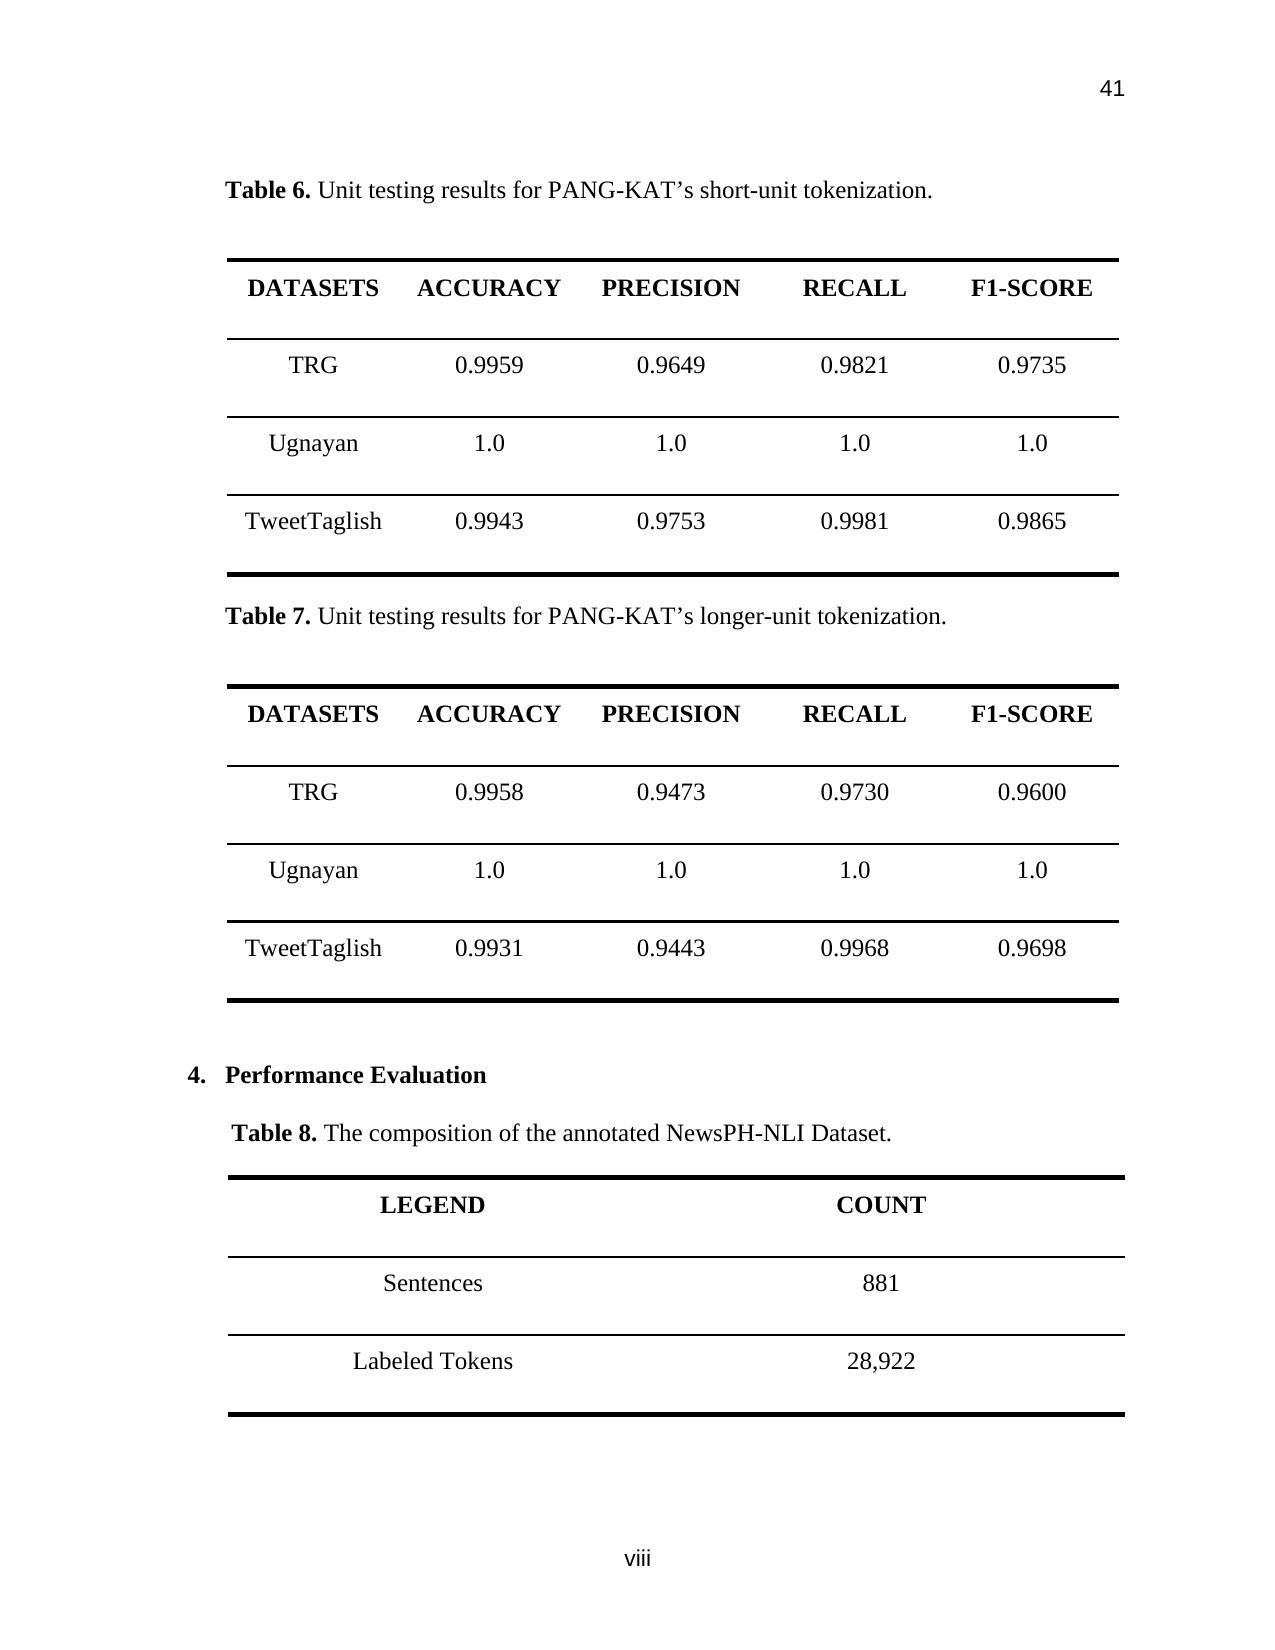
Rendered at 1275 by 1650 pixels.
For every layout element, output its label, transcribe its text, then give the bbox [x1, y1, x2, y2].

table_cell 1.0 [578, 418, 764, 494]
table_cell 0.9959 [400, 340, 578, 416]
text Table 8. The composition of the annotated NewsPH-NLI Dataset. [150, 1118, 1125, 1147]
table_header DATASETS [227, 262, 400, 338]
table_header ACCURACY [400, 262, 578, 338]
table_cell 1.0 [764, 845, 945, 920]
table_cell TRG [227, 340, 400, 416]
table_cell 0.9443 [578, 923, 764, 998]
table_header F1-SCORE [945, 262, 1119, 338]
table_header COUNT [638, 1180, 1125, 1256]
table_cell 28,922 [638, 1336, 1125, 1412]
table_cell TRG [227, 767, 400, 842]
table_cell 1.0 [764, 418, 945, 494]
table_header PRECISION [578, 262, 764, 338]
table_cell 0.9968 [764, 923, 945, 998]
table_cell 1.0 [400, 418, 578, 494]
table_cell Sentences [228, 1258, 637, 1334]
table_header ACCURACY [400, 689, 578, 764]
table_cell 1.0 [945, 418, 1119, 494]
list Performance Evaluation [187, 1060, 1125, 1089]
table_header RECALL [764, 689, 945, 764]
table_cell 0.9958 [400, 767, 578, 842]
text Table 7. Unit testing results for PANG-KAT’s longer-unit tokenization. [150, 601, 1125, 630]
table_cell 1.0 [945, 845, 1119, 920]
table_cell 0.9931 [400, 923, 578, 998]
table_cell 0.9753 [578, 496, 764, 572]
table_cell 881 [638, 1258, 1125, 1334]
table_cell 0.9943 [400, 496, 578, 572]
table_cell 0.9821 [764, 340, 945, 416]
table_cell 0.9730 [764, 767, 945, 842]
table_cell TweetTaglish [227, 923, 400, 998]
table_cell 0.9981 [764, 496, 945, 572]
table_header PRECISION [578, 689, 764, 764]
table_cell Ugnayan [227, 418, 400, 494]
table_cell 0.9865 [945, 496, 1119, 572]
table_header F1-SCORE [945, 689, 1119, 764]
table_cell TweetTaglish [227, 496, 400, 572]
table_header DATASETS [227, 689, 400, 764]
table_cell 0.9649 [578, 340, 764, 416]
table_cell 0.9473 [578, 767, 764, 842]
table_cell 1.0 [578, 845, 764, 920]
table_header LEGEND [228, 1180, 637, 1256]
table_cell Ugnayan [227, 845, 400, 920]
text Table 6. Unit testing results for PANG-KAT’s short-unit tokenization. [150, 175, 1125, 204]
table_cell Labeled Tokens [228, 1336, 637, 1412]
table_cell 0.9698 [945, 923, 1119, 998]
table_cell 0.9735 [945, 340, 1119, 416]
table_header RECALL [764, 262, 945, 338]
table_cell 1.0 [400, 845, 578, 920]
table_cell 0.9600 [945, 767, 1119, 842]
